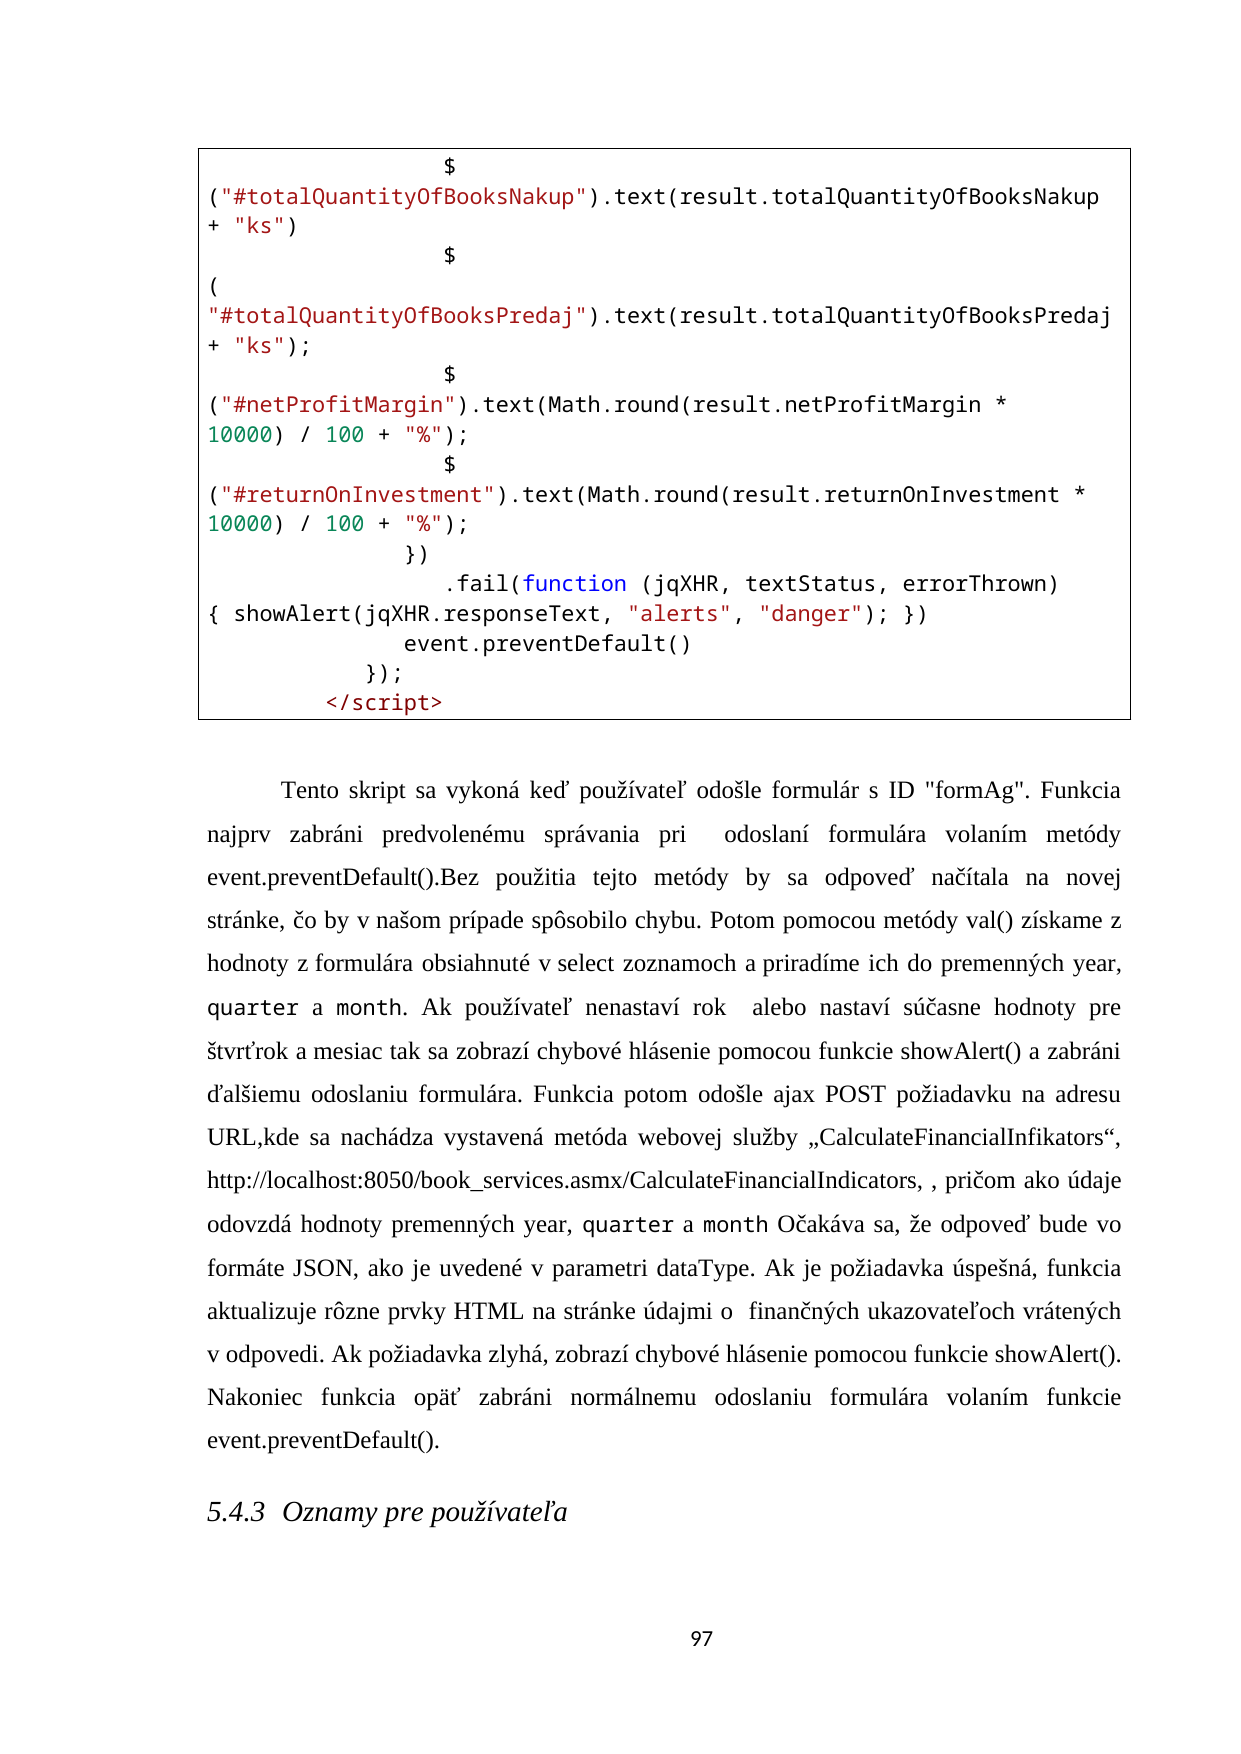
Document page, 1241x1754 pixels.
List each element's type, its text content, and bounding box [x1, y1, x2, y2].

text }) [207, 538, 1122, 568]
text $("#netProfitMargin").text(Math.round(result.netProfitMargin * 10000) / 100 + "%"); [207, 359, 1122, 449]
text </script> [199, 684, 1130, 719]
text event.preventDefault() [207, 627, 1122, 657]
text $("#totalQuantityOfBooksPredaj").text(result.totalQuantityOfBooksPredaj + "ks"); [207, 240, 1122, 359]
text Tento skript sa vykoná keď používateľ odošle formulár s ID "formAg". Funkcia najprv zabráni predvolenému správania pri odoslaní formulára volaním metódy event.preventDefault().Bez použitia tejto metódy by sa odpoveď načítala na novej stránke, čo by v našom prípade spôsobilo chybu. Potom pomocou metódy val() získame z hodnoty z formulára obsiahnuté v select zoznamoch a priradíme ich do premenných year, quarter a month. Ak používateľ nenastaví rok alebo nastaví súčasne hodnoty pre štvrťrok a mesiac tak sa zobrazí chybové hlásenie pomocou funkcie showAlert() a zabráni ďalšiemu odoslaniu formulára. Funkcia potom odošle ajax POST požiadavku na adresu URL,kde sa nachádza vystavená metóda webovej služby „CalculateFinancialInfikators“, http://localhost:8050/book_services.asmx/CalculateFinancialIndicators, , pričom ako údaje odovzdá hodnoty premenných year, quarter a month Očakáva sa, že odpoveď bude vo formáte JSON, ako je uvedené v parametri dataType. Ak je požiadavka úspešná, funkcia aktualizuje rôzne prvky HTML na stránke údajmi o finančných ukazovateľoch vrátených v odpovedi. Ak požiadavka zlyhá, zobrazí chybové hlásenie pomocou funkcie showAlert(). Nakoniec funkcia opäť zabráni normálnemu odoslaniu formulára volaním funkcie event.preventDefault(). [207, 776, 1122, 1454]
subtitle Oznamy pre používateľa [207, 1494, 1122, 1527]
text $("#returnOnInvestment").text(Math.round(result.returnOnInvestment * 10000) / 100 + "%"); [207, 449, 1122, 538]
text $("#totalQuantityOfBooksNakup").text(result.totalQuantityOfBooksNakup + "ks") [199, 149, 1130, 240]
text .fail(function (jqXHR, textStatus, errorThrown) { showAlert(jqXHR.responseText, "alerts", "danger"); }) [207, 568, 1122, 627]
text }); [207, 657, 1122, 684]
